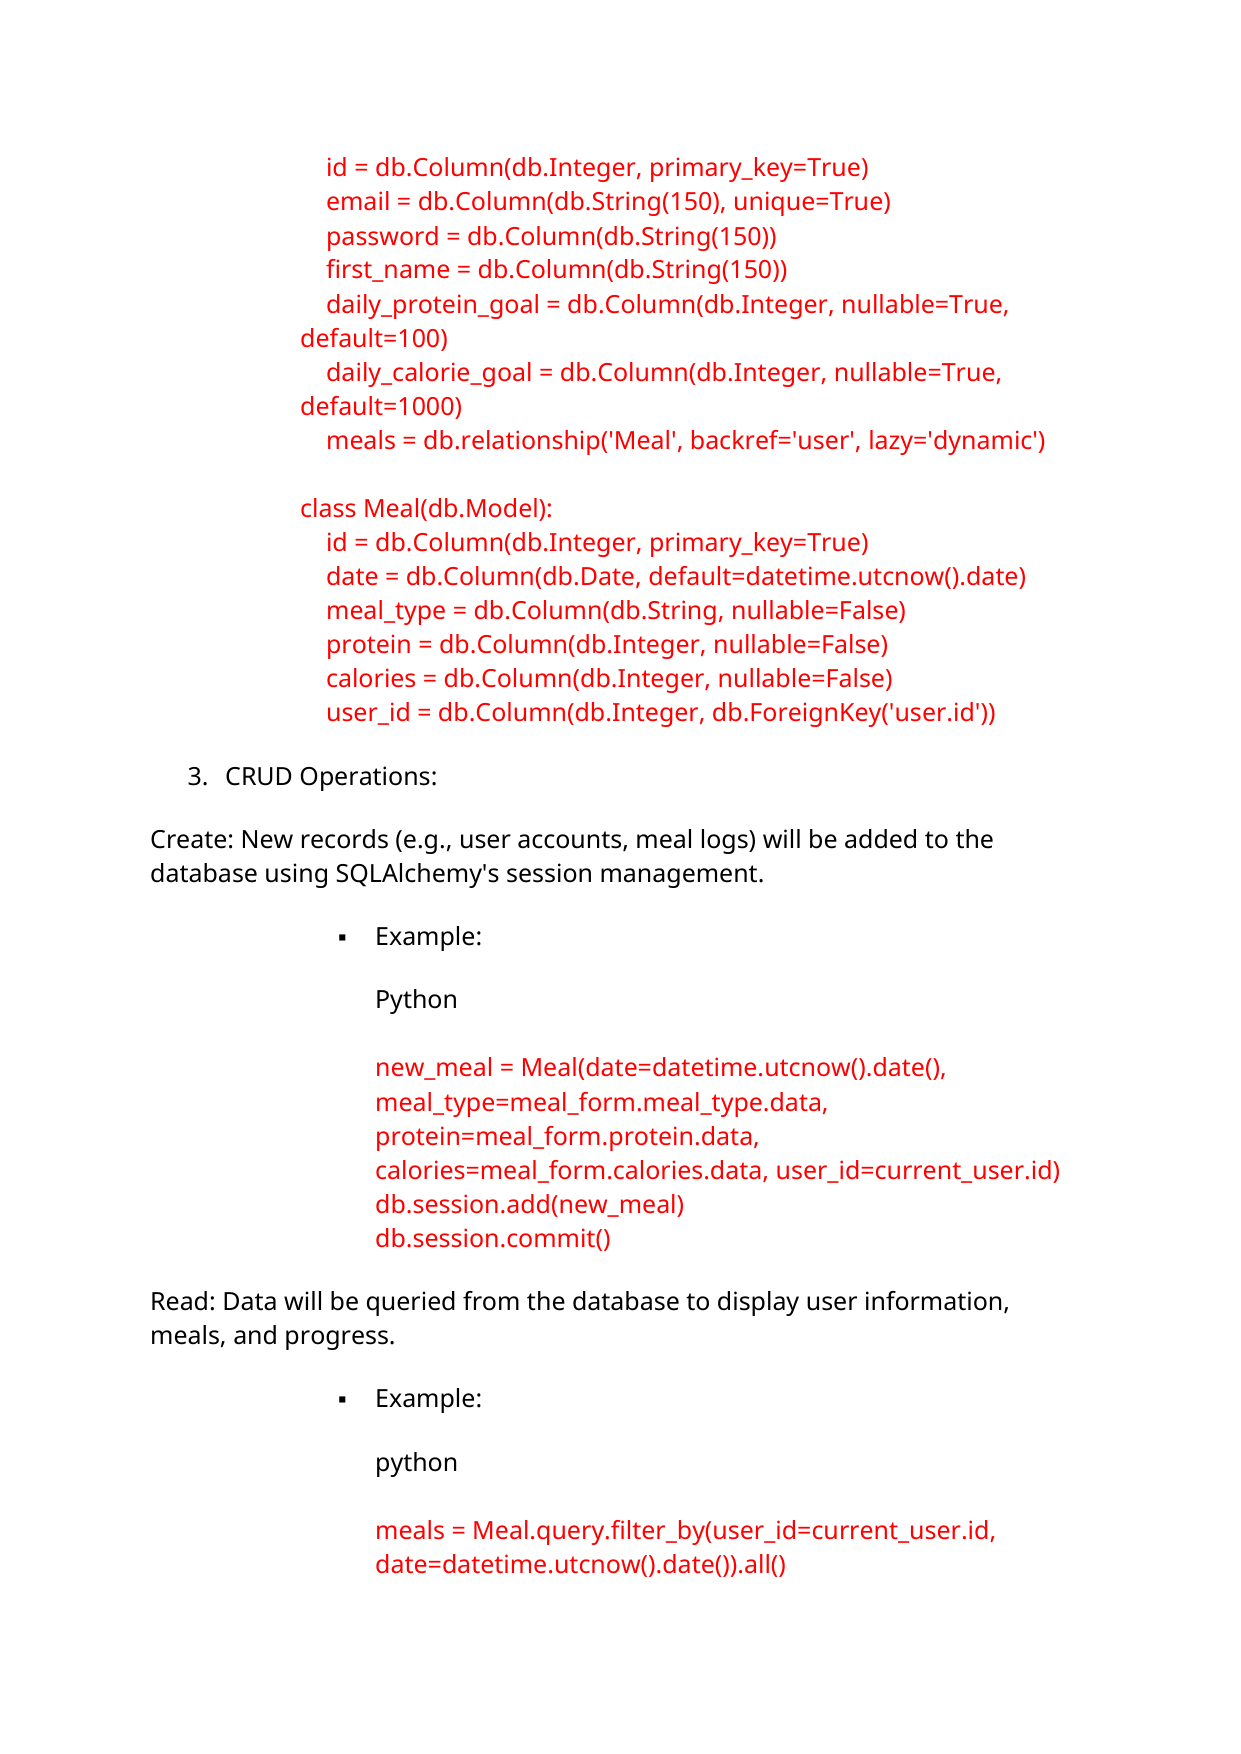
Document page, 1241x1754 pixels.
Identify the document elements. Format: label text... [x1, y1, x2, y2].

text Read: Data will be queried from the database to display user information, meals, and progress. [150, 1284, 1090, 1352]
list CRUD Operations: [187, 758, 1090, 792]
text email = db.Column(db.String(150), unique=True) [300, 184, 1090, 218]
text user_id = db.Column(db.Integer, db.ForeignKey('user.id')) [300, 695, 1090, 729]
text password = db.Column(db.String(150)) [300, 218, 1090, 252]
text date = db.Column(db.Date, default=datetime.utcnow().date) [300, 559, 1090, 593]
text protein = db.Column(db.Integer, nullable=False) [300, 627, 1090, 661]
text meals = db.relationship('Meal', backref='user', lazy='dynamic') [300, 422, 1090, 457]
text db.session.add(new_meal) [375, 1186, 1090, 1220]
text Create: New records (e.g., user accounts, meal logs) will be added to the database using SQLAlchemy's session management. [150, 821, 1090, 889]
text daily_protein_goal = db.Column(db.Integer, nullable=True, default=100) [300, 286, 1090, 354]
text db.session.commit() [375, 1220, 1090, 1254]
text class Meal(db.Model): [300, 491, 1090, 525]
text new_meal = Meal(date=datetime.utcnow().date(), meal_type=meal_form.meal_type.data, protein=meal_form.protein.data, calories=meal_form.calories.data, user_id=current_user.id) [375, 1050, 1090, 1186]
text calories = db.Column(db.Integer, nullable=False) [300, 661, 1090, 695]
text meals = Meal.query.filter_by(user_id=current_user.id, date=datetime.utcnow().date()).all() [375, 1512, 1090, 1580]
list Example: [337, 919, 1090, 953]
text Python [375, 982, 1090, 1016]
text meal_type = db.Column(db.String, nullable=False) [300, 593, 1090, 627]
text first_name = db.Column(db.String(150)) [300, 252, 1090, 286]
list Example: [337, 1381, 1090, 1415]
text id = db.Column(db.Integer, primary_key=True) [300, 150, 1090, 184]
text python [375, 1444, 1090, 1478]
text daily_calorie_goal = db.Column(db.Integer, nullable=True, default=1000) [300, 354, 1090, 422]
text id = db.Column(db.Integer, primary_key=True) [300, 525, 1090, 559]
